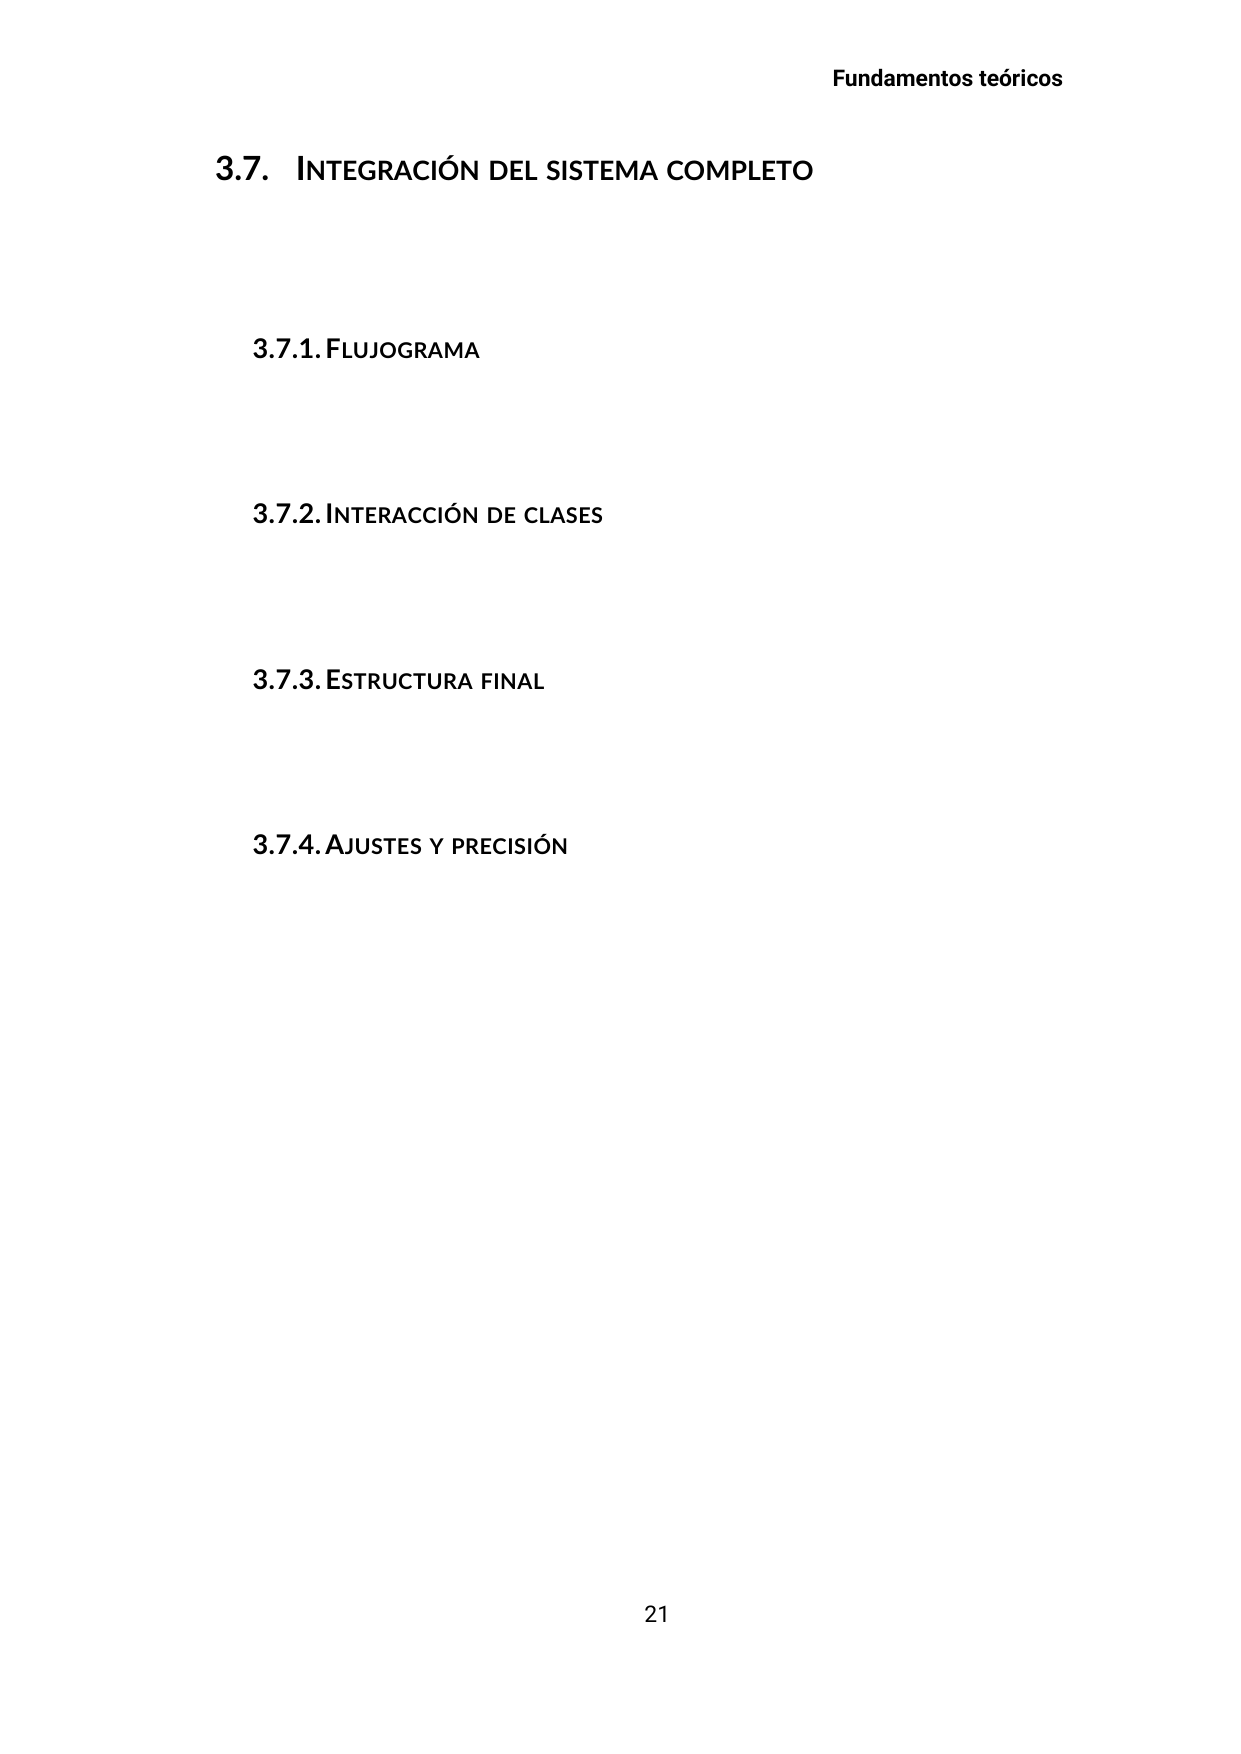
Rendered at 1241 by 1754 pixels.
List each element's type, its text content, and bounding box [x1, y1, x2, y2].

subtitle Interacción de clases [252, 497, 1063, 529]
subtitle Estructura final [252, 662, 1063, 695]
subtitle Ajustes y precisión [252, 828, 1063, 860]
subtitle Integración del sistema completo [215, 148, 1063, 188]
subtitle Flujograma [252, 332, 1063, 364]
